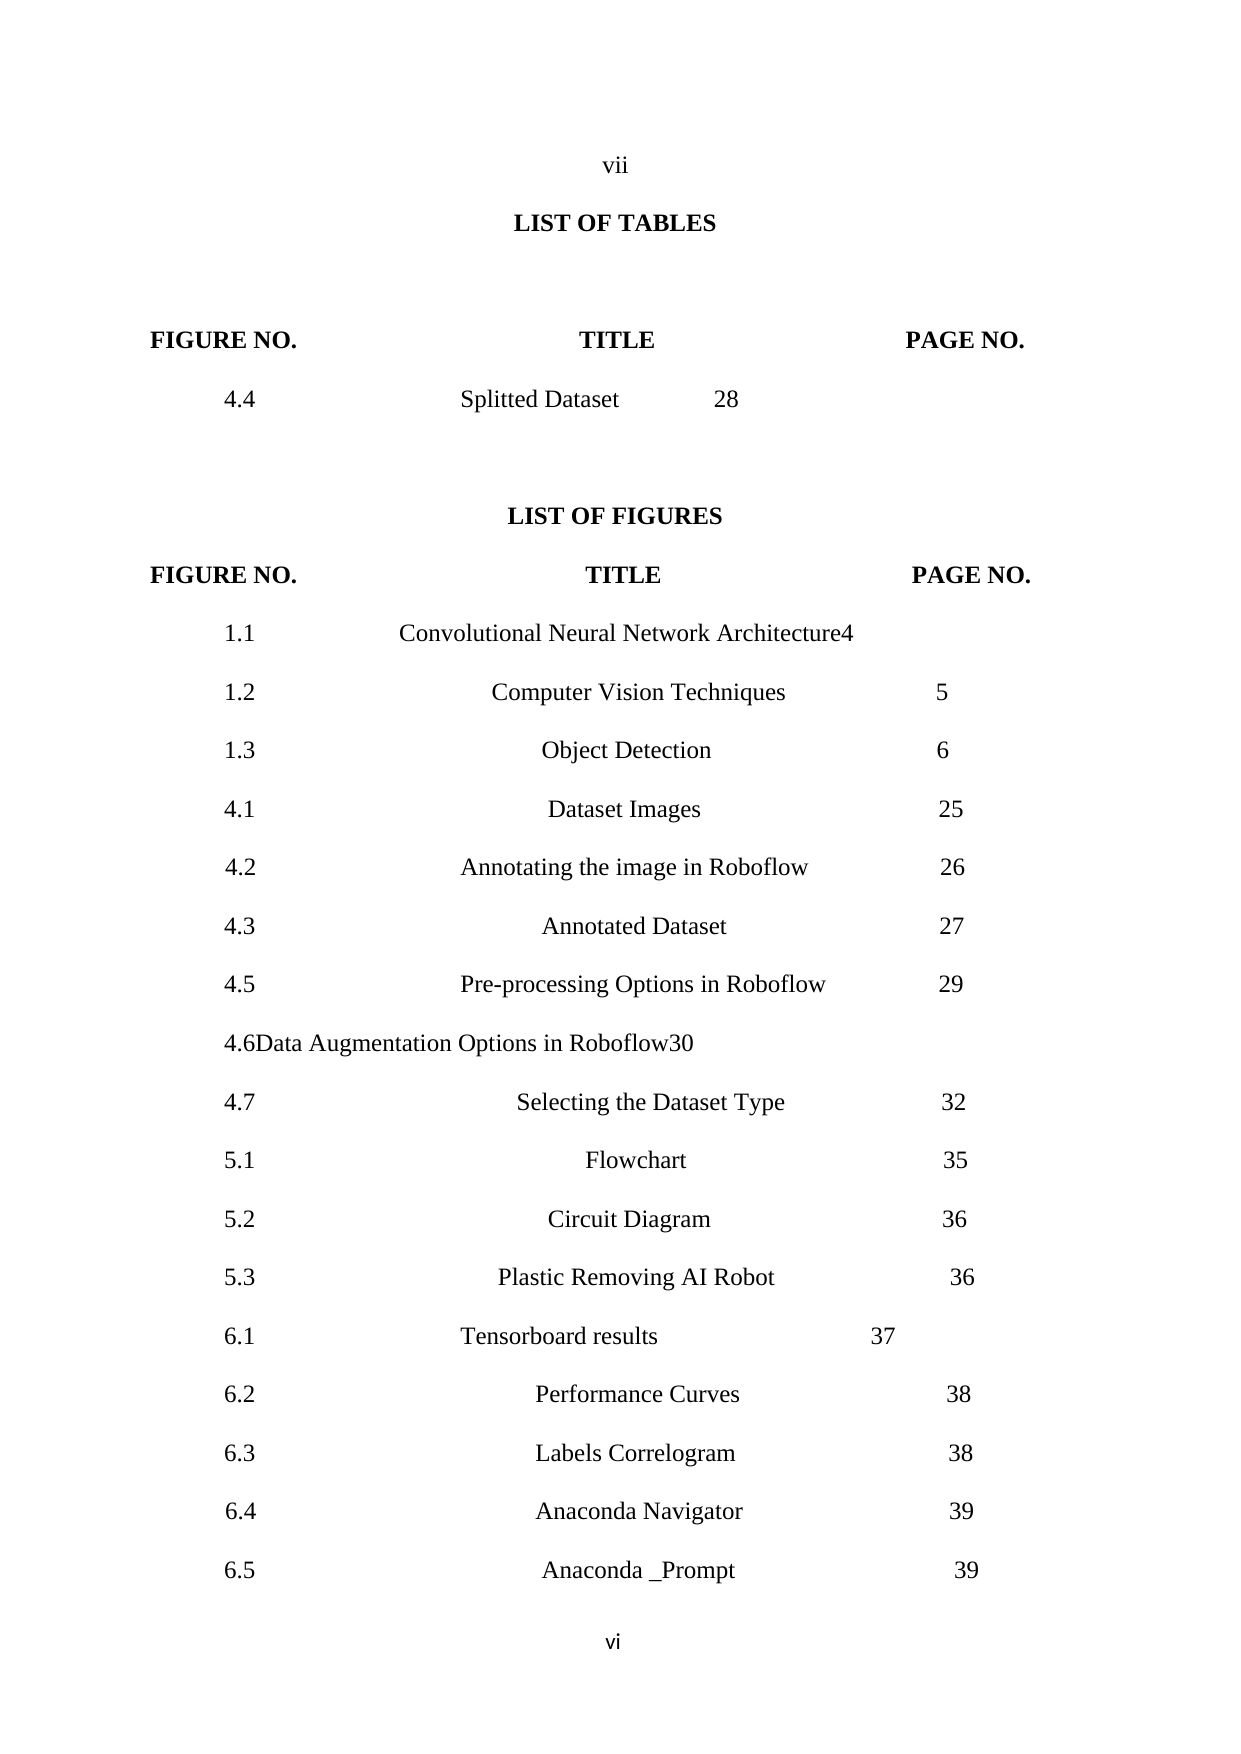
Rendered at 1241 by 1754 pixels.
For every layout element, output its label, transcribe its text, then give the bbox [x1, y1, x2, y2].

text 6.3 Labels Correlogram 38 [150, 1438, 1080, 1467]
text 4.2 Annotating the image in Roboflow 26 [150, 852, 1080, 881]
text 4.7 Selecting the Dataset Type 32 [150, 1087, 1080, 1115]
text 6.5 Anaconda _Prompt 39 [150, 1555, 1080, 1584]
text 1.2 Computer Vision Techniques 5 [150, 677, 1080, 706]
text 6.4 Anaconda Navigator 39 [150, 1496, 1080, 1525]
text 4.3 Annotated Dataset 27 [150, 911, 1080, 940]
text 6.1 Tensorboard results 37 [150, 1321, 1080, 1349]
text LIST OF FIGURES [150, 501, 1080, 530]
text 5.1 Flowchart 35 [150, 1145, 1080, 1174]
text 5.2 Circuit Diagram 36 [150, 1204, 1080, 1232]
text 5.3 Plastic Removing AI Robot 36 [150, 1262, 1080, 1291]
text vii [150, 150, 1080, 179]
text 6.2 Performance Curves 38 [150, 1379, 1080, 1408]
text FIGURE NO. TITLE PAGE NO. [150, 560, 1080, 588]
text FIGURE NO. TITLE PAGE NO. [150, 326, 1080, 354]
text 4.6Data Augmentation Options in Roboflow30 [150, 1028, 1080, 1057]
text 4.1 Dataset Images 25 [150, 794, 1080, 823]
text LIST OF TABLES [150, 208, 1080, 237]
text 1.1 Convolutional Neural Network Architecture4 [150, 618, 1080, 647]
text 4.4 Splitted Dataset 28 [150, 384, 1080, 413]
text 1.3 Object Detection 6 [150, 735, 1080, 764]
text 4.5 Pre-processing Options in Roboflow 29 [150, 969, 1080, 998]
